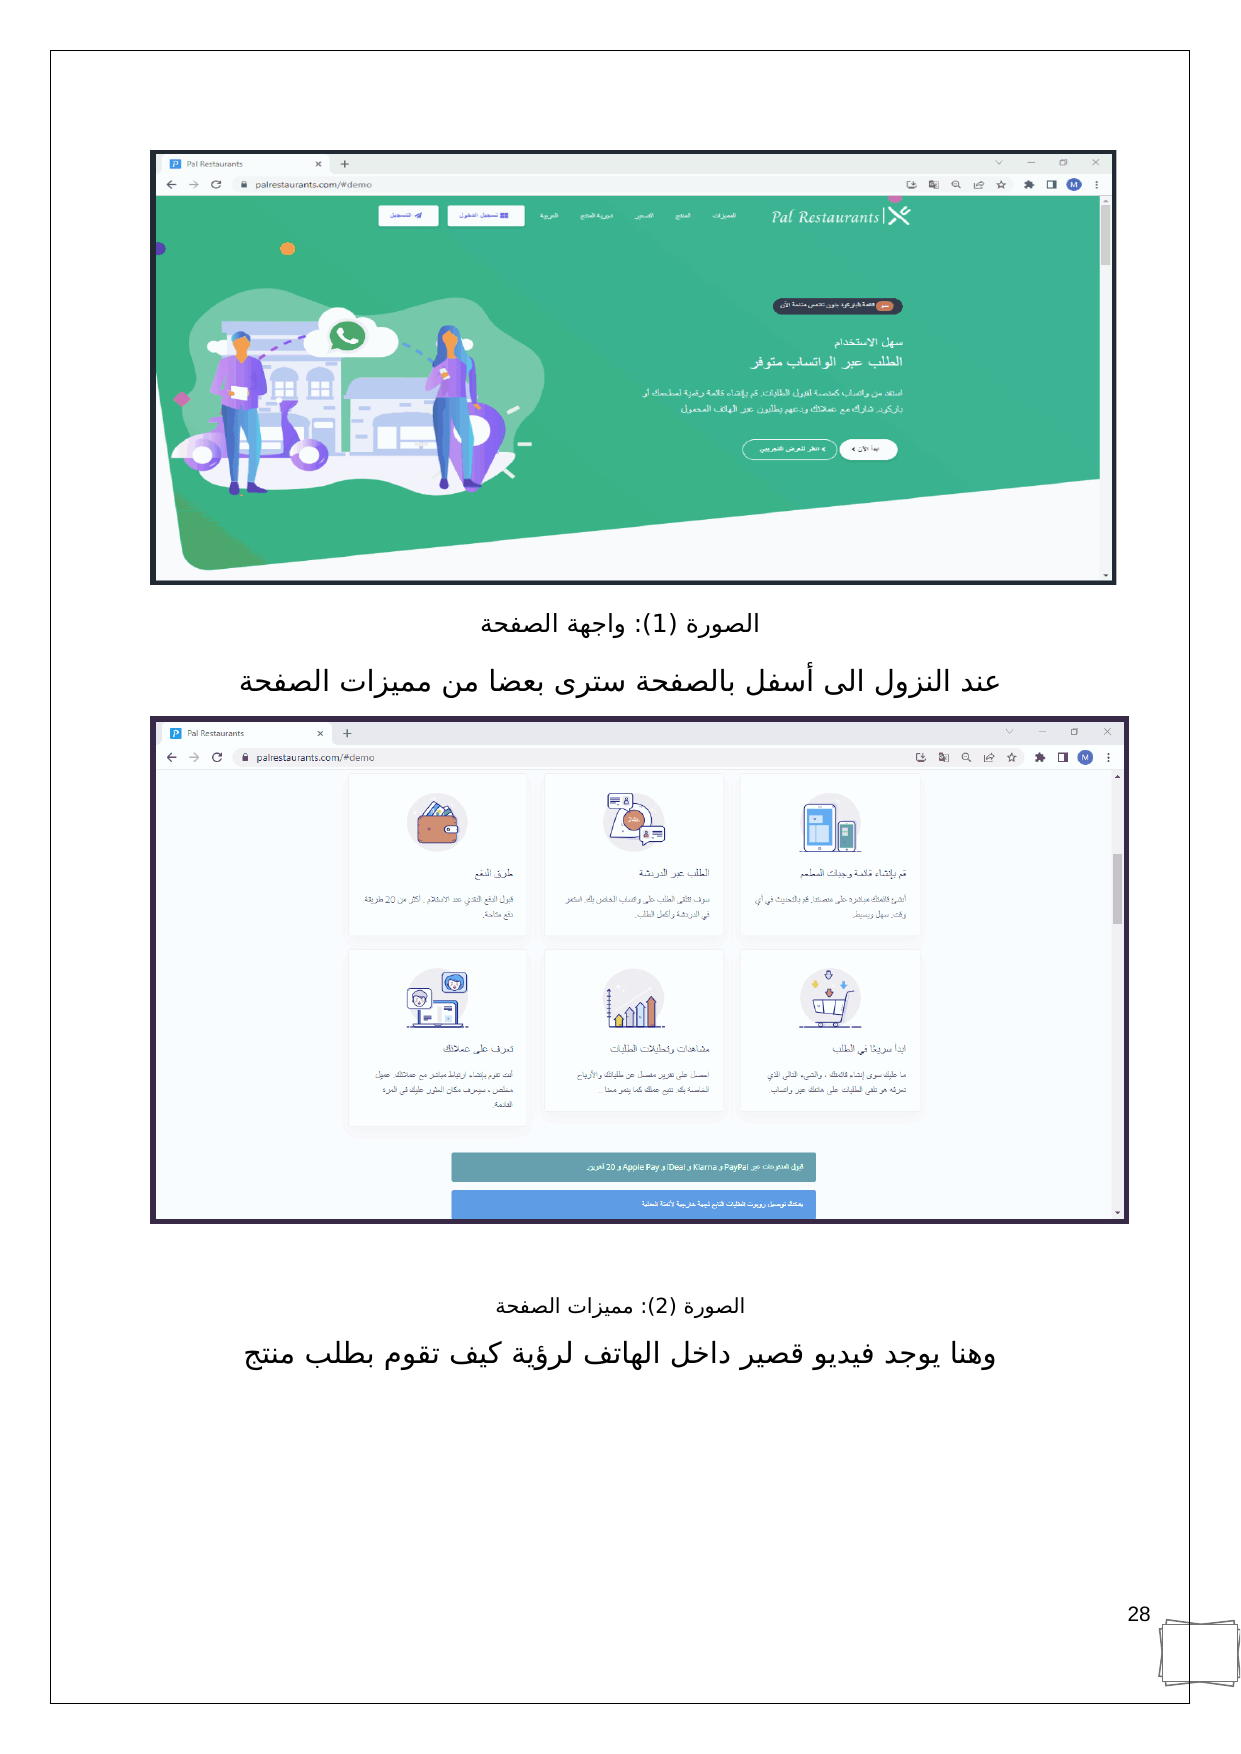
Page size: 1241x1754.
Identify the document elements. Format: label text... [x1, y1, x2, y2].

picture [150, 716, 1129, 1224]
text عند النزول الى أسفل بالصفحة سترى بعضا من مميزات الصفحة [150, 664, 1090, 698]
picture [150, 150, 1117, 585]
text الصورة (1): واجهة الصفحة [150, 609, 1090, 639]
text وهنا يوجد فيديو قصير داخل الهاتف لرؤية كيف تقوم بطلب منتج [150, 1337, 1090, 1371]
text الصورة (2): مميزات الصفحة [150, 1294, 1090, 1319]
